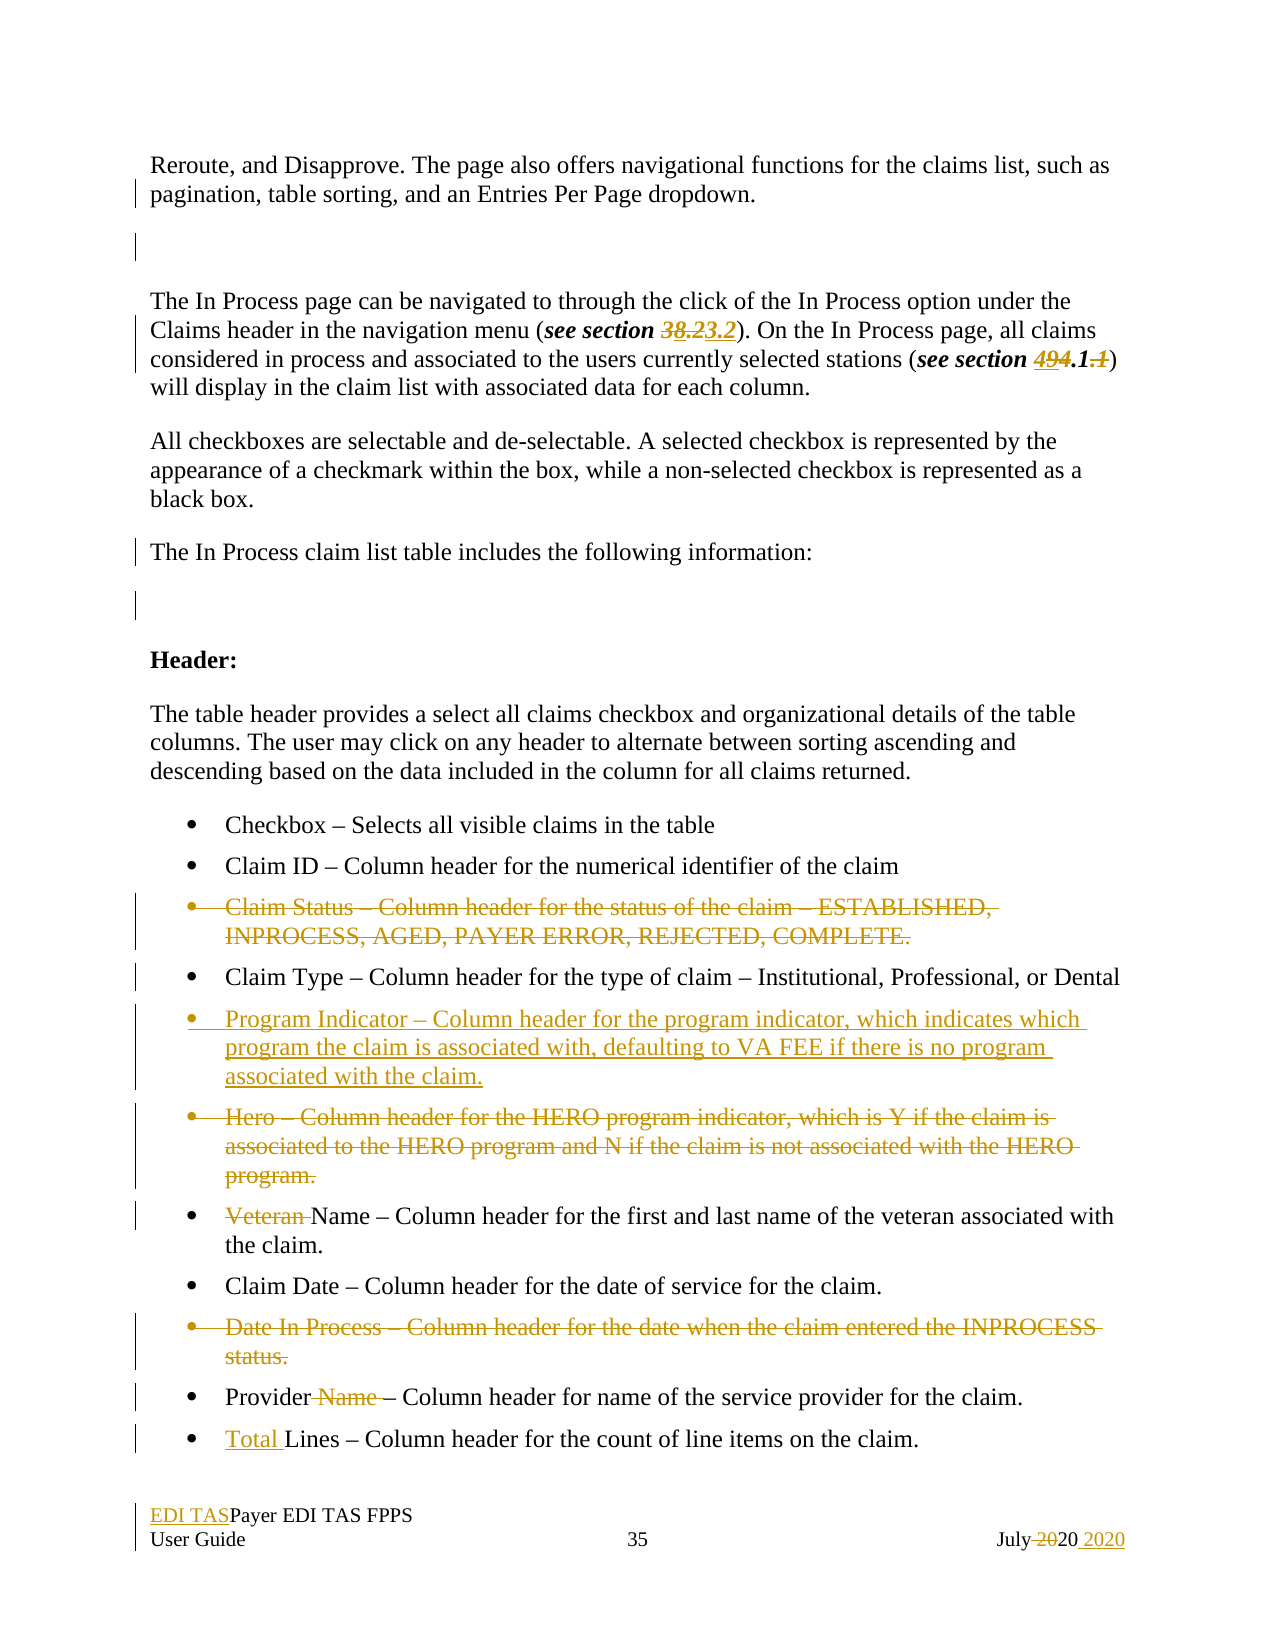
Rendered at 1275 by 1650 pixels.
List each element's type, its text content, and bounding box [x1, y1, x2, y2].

text All checkboxes are selectable and de-selectable. A selected checkbox is represented by the appearance of a checkmark within the box, while a non-selected checkbox is represented as a black box. [150, 426, 1125, 512]
text Header: [150, 645, 1125, 674]
text The table header provides a select all claims checkbox and organizational details of the table columns. The user may click on any header to alternate between sorting ascending and descending based on the data included in the column for all claims returned. [150, 699, 1125, 785]
list Checkbox – Selects all visible claims in the table [187, 810, 1125, 839]
text The In Process page can be navigated to through the click of the In Process option under the Claims header in the navigation menu (see section ). On the In Process page, all claims considered in process and associated to the users currently selected stations (see section .1) will display in the claim list with associated data for each column. [150, 286, 1125, 401]
list Name – Column header for the first and last name of the veteran associated with the claim. [187, 1201, 1125, 1259]
list Claim Type – Column header for the type of claim – Institutional, Professional, or Dental [187, 962, 1125, 991]
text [150, 150, 1125, 207]
list Claim ID – Column header for the numerical identifier of the claim [187, 851, 1125, 880]
text The In Process claim list table includes the following information: [150, 537, 1125, 566]
list Lines – Column header for the count of line items on the claim. [187, 1424, 1125, 1452]
list Provider– Column header for name of the service provider for the claim. [187, 1382, 1125, 1411]
list Claim Date – Column header for the date of service for the claim. [187, 1271, 1125, 1300]
